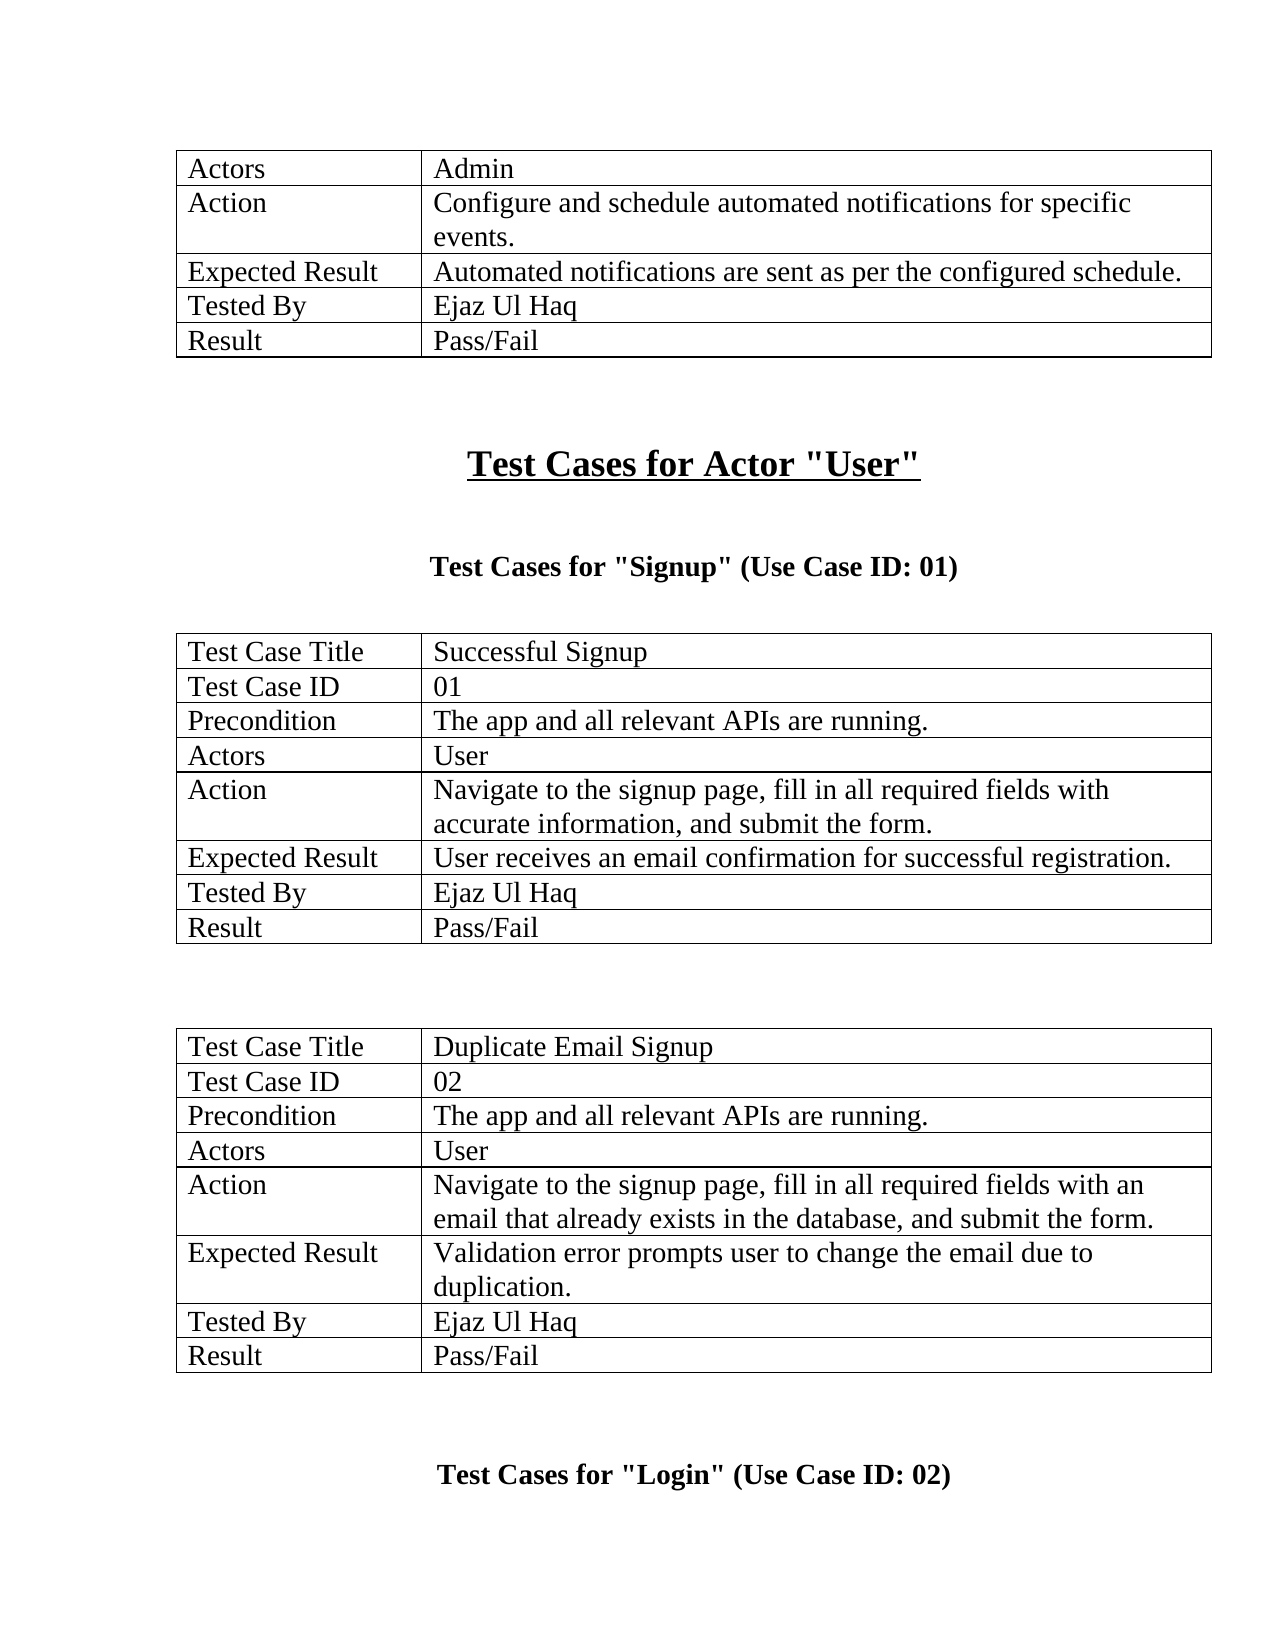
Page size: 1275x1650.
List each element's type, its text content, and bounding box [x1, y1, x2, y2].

table_cell 02 [422, 1064, 1211, 1097]
text Test Cases for "Signup" (Use Case ID: 01) [187, 549, 1200, 583]
table_cell The app and all relevant APIs are running. [422, 1098, 1211, 1132]
table_cell Action [177, 186, 421, 253]
table_cell Ejaz Ul Haq [422, 875, 1211, 909]
table_cell Pass/Fail [422, 323, 1211, 356]
table_cell Pass/Fail [422, 910, 1211, 943]
table_cell Configure and schedule automated notifications for specific events. [422, 186, 1211, 253]
table_cell Precondition [177, 1098, 421, 1132]
text Test Cases for "Login" (Use Case ID: 02) [187, 1457, 1200, 1490]
table_cell 01 [422, 669, 1211, 702]
table_cell Navigate to the signup page, fill in all required fields with accurate information, and submit the form. [422, 773, 1211, 839]
table_cell Actors [177, 151, 421, 184]
table_cell Actors [177, 1133, 421, 1166]
table_cell The app and all relevant APIs are running. [422, 703, 1211, 737]
table_cell Validation error prompts user to change the email due to duplication. [422, 1236, 1211, 1303]
text Test Cases for Actor "User" [187, 441, 1200, 484]
table_cell Navigate to the signup page, fill in all required fields with an email that already exists in the database, and submit the form. [422, 1168, 1211, 1234]
table_cell User receives an email confirmation for successful registration. [422, 841, 1211, 874]
table_cell Tested By [177, 288, 421, 322]
table_cell Tested By [177, 875, 421, 909]
table_cell Expected Result [177, 254, 421, 287]
table_cell Test Case ID [177, 1064, 421, 1097]
table_cell Ejaz Ul Haq [422, 1304, 1211, 1337]
table_cell Tested By [177, 1304, 421, 1337]
table_header Successful Signup [422, 634, 1211, 668]
table_header Test Case Title [177, 634, 421, 668]
table_header Test Case Title [177, 1029, 421, 1063]
table_cell Expected Result [177, 1236, 421, 1303]
table_cell Result [177, 1338, 421, 1372]
table_cell Pass/Fail [422, 1338, 1211, 1372]
table_cell Precondition [177, 703, 421, 737]
table_cell Expected Result [177, 841, 421, 874]
table_cell User [422, 1133, 1211, 1166]
table_cell Actors [177, 738, 421, 771]
table_cell Action [177, 1168, 421, 1234]
table_cell User [422, 738, 1211, 771]
table_cell Test Case ID [177, 669, 421, 702]
table_cell Result [177, 323, 421, 356]
table_cell Admin [422, 151, 1211, 184]
table_cell Automated notifications are sent as per the configured schedule. [422, 254, 1211, 287]
table_cell Action [177, 773, 421, 839]
table_cell Ejaz Ul Haq [422, 288, 1211, 322]
table_header Duplicate Email Signup [422, 1029, 1211, 1063]
table_cell Result [177, 910, 421, 943]
